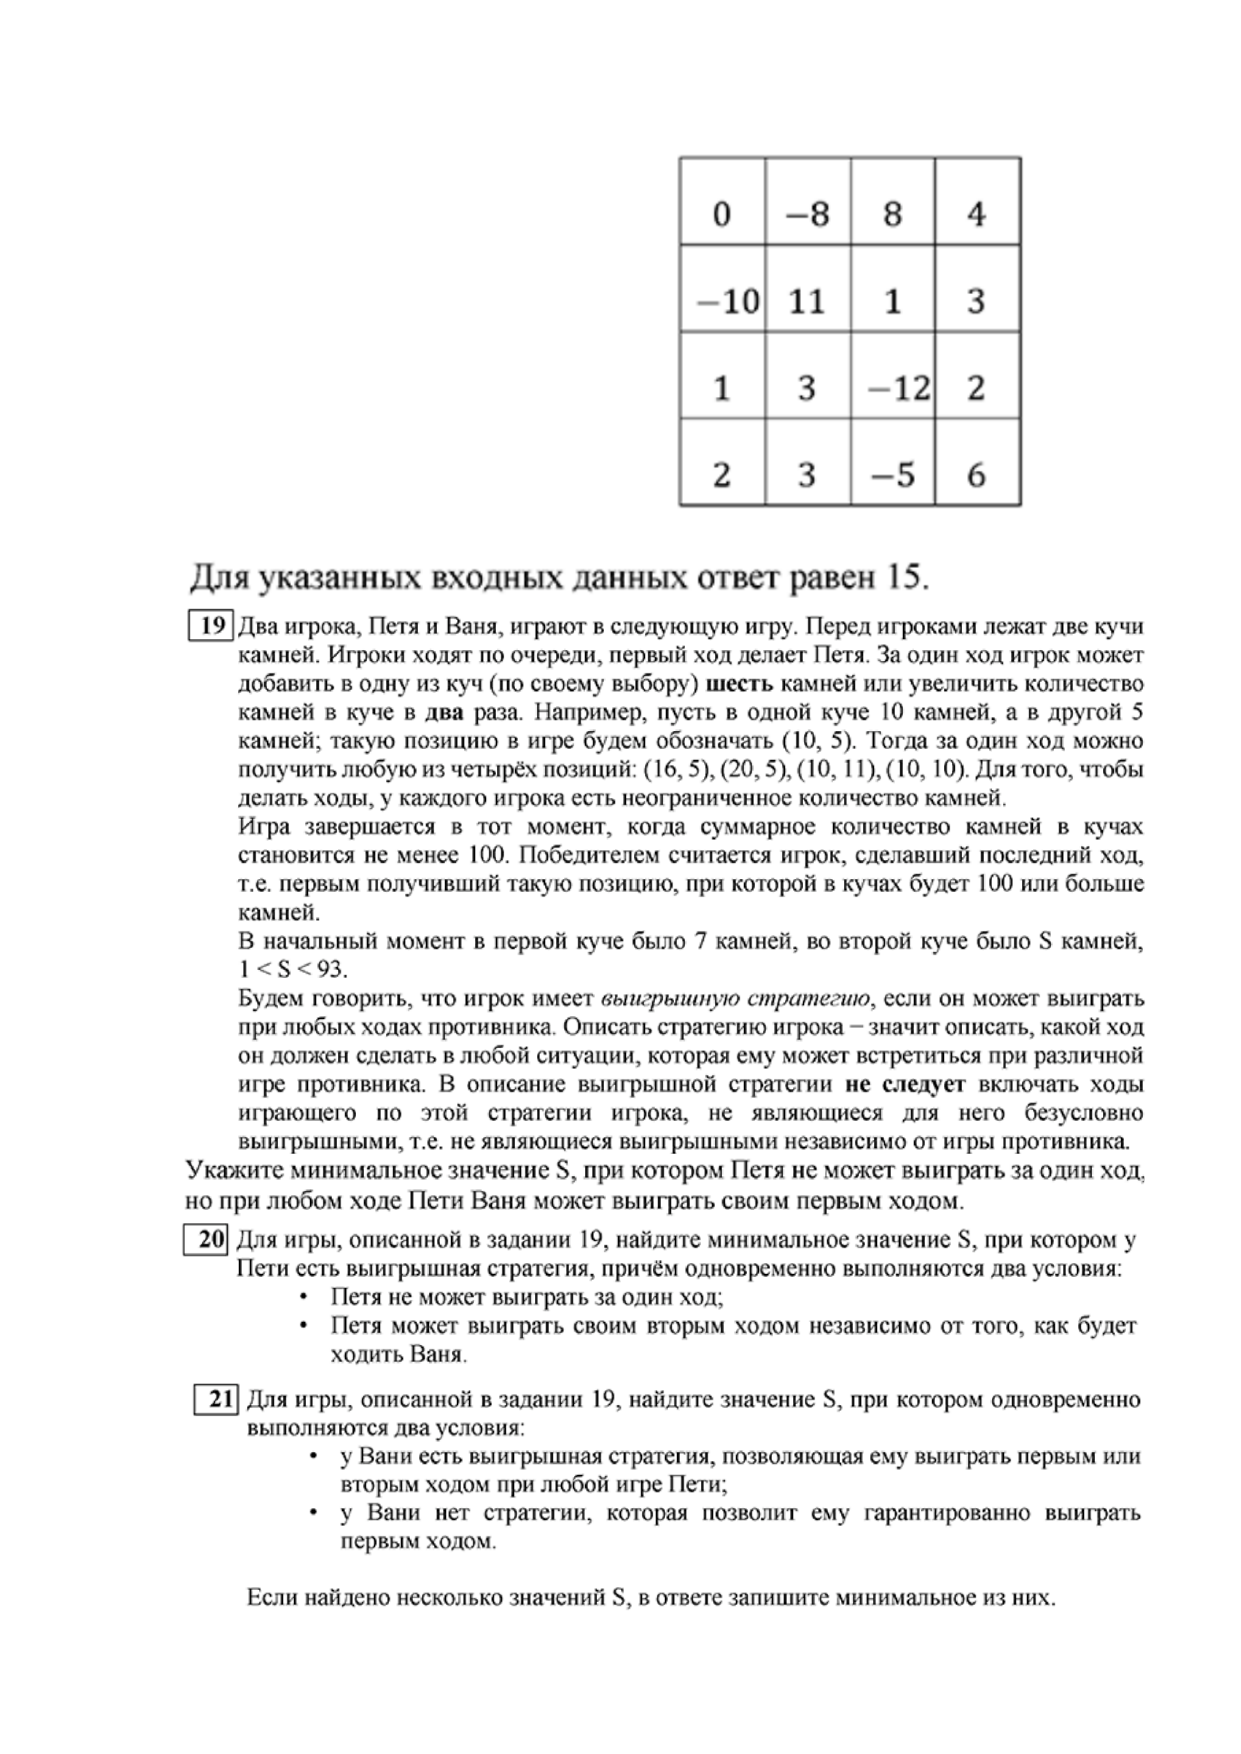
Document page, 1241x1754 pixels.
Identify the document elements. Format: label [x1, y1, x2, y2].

picture [177, 1218, 1151, 1375]
picture [177, 1376, 1149, 1629]
picture [177, 603, 1151, 1154]
picture [177, 1155, 1145, 1217]
picture [177, 118, 1151, 601]
